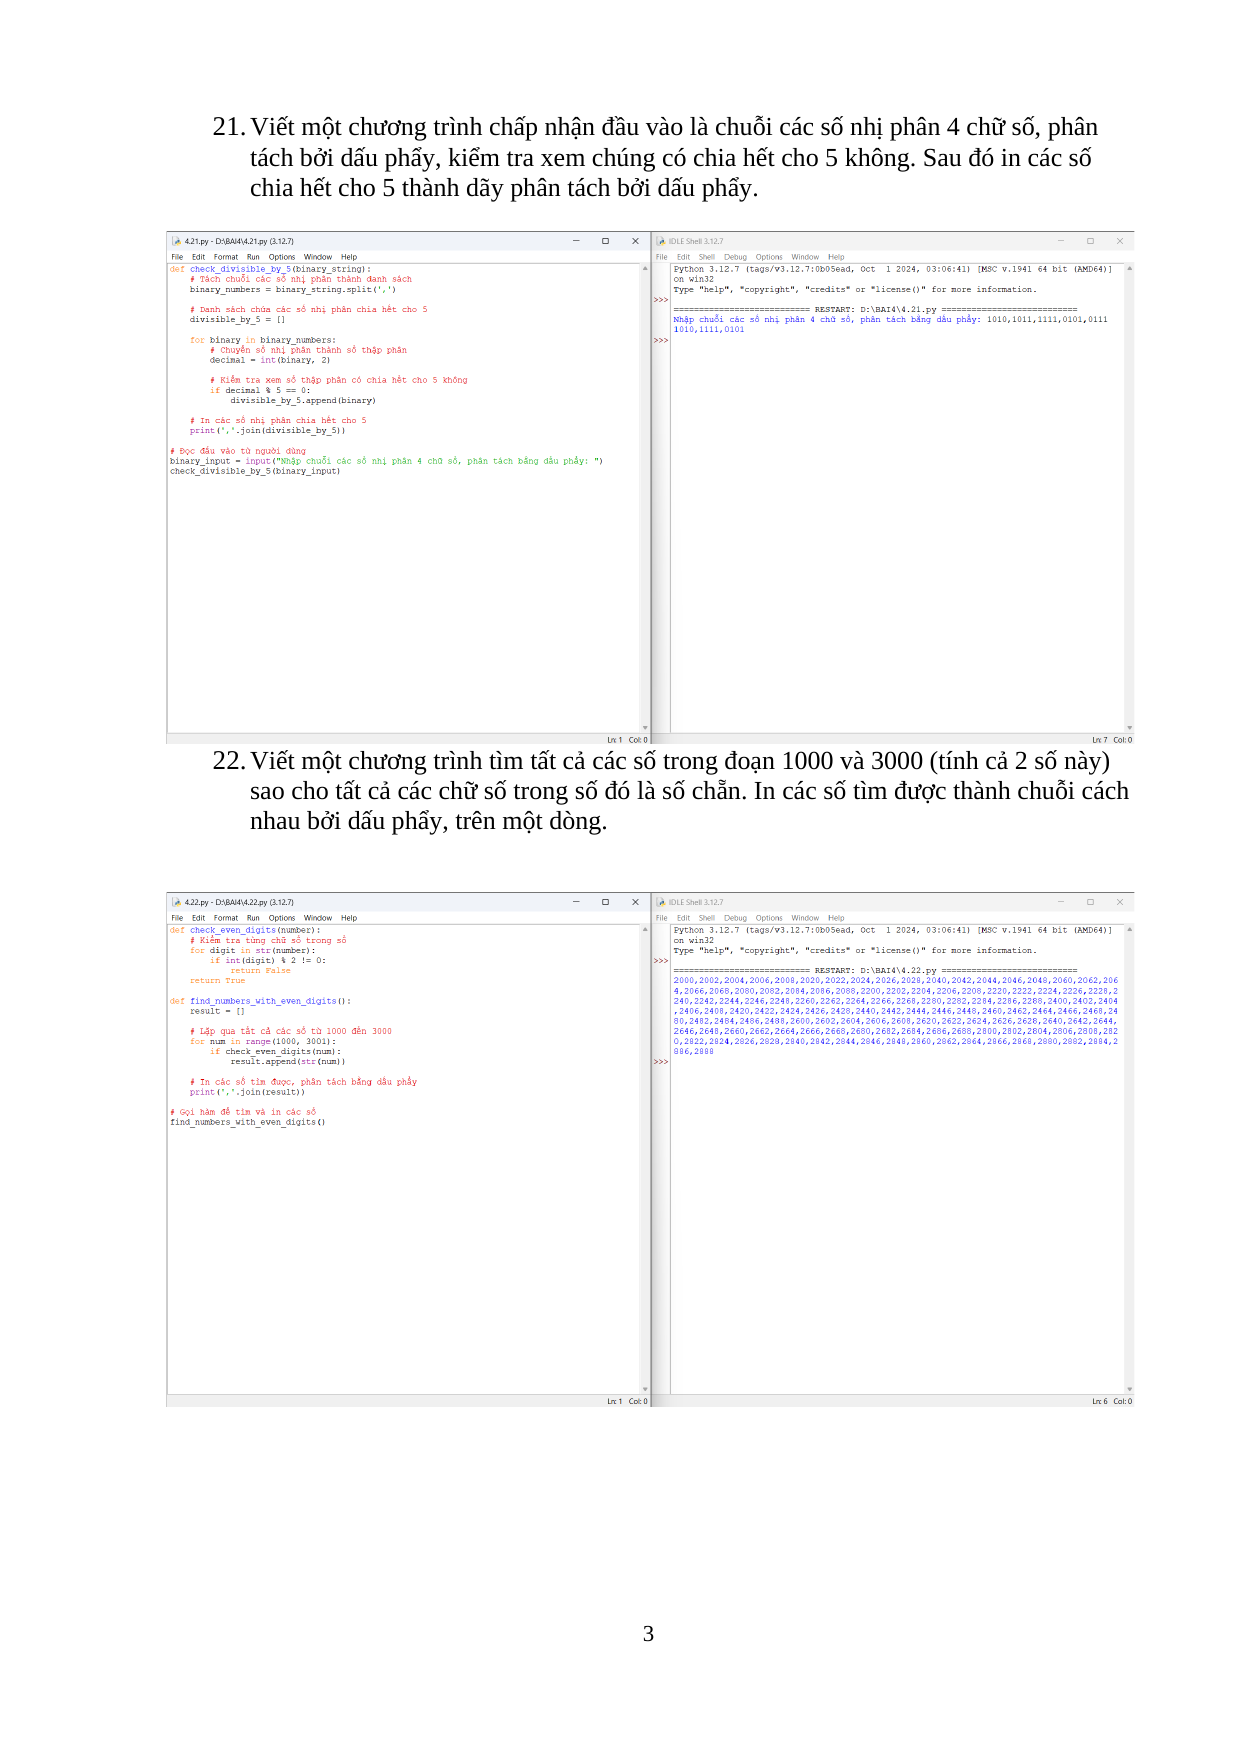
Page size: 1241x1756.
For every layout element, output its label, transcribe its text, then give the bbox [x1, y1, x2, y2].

picture [166, 892, 1135, 1407]
list Viết một chương trình chấp nhận đầu vào là chuỗi các số nhị phân 4 chữ số, phân tách bởi dấu phẩy, kiểm tra xem chúng có chia hết cho 5 không. Sau đó in các số chia hết cho 5 thành dãy phân tách bởi dấu phẩy. [212, 110, 1134, 202]
picture [166, 231, 1135, 744]
list Viết một chương trình tìm tất cả các số trong đoạn 1000 và 3000 (tính cả 2 số này) sao cho tất cả các chữ số trong số đó là số chẵn. In các số tìm được thành chuỗi cách nhau bởi dấu phẩy, trên một dòng. [212, 744, 1134, 835]
